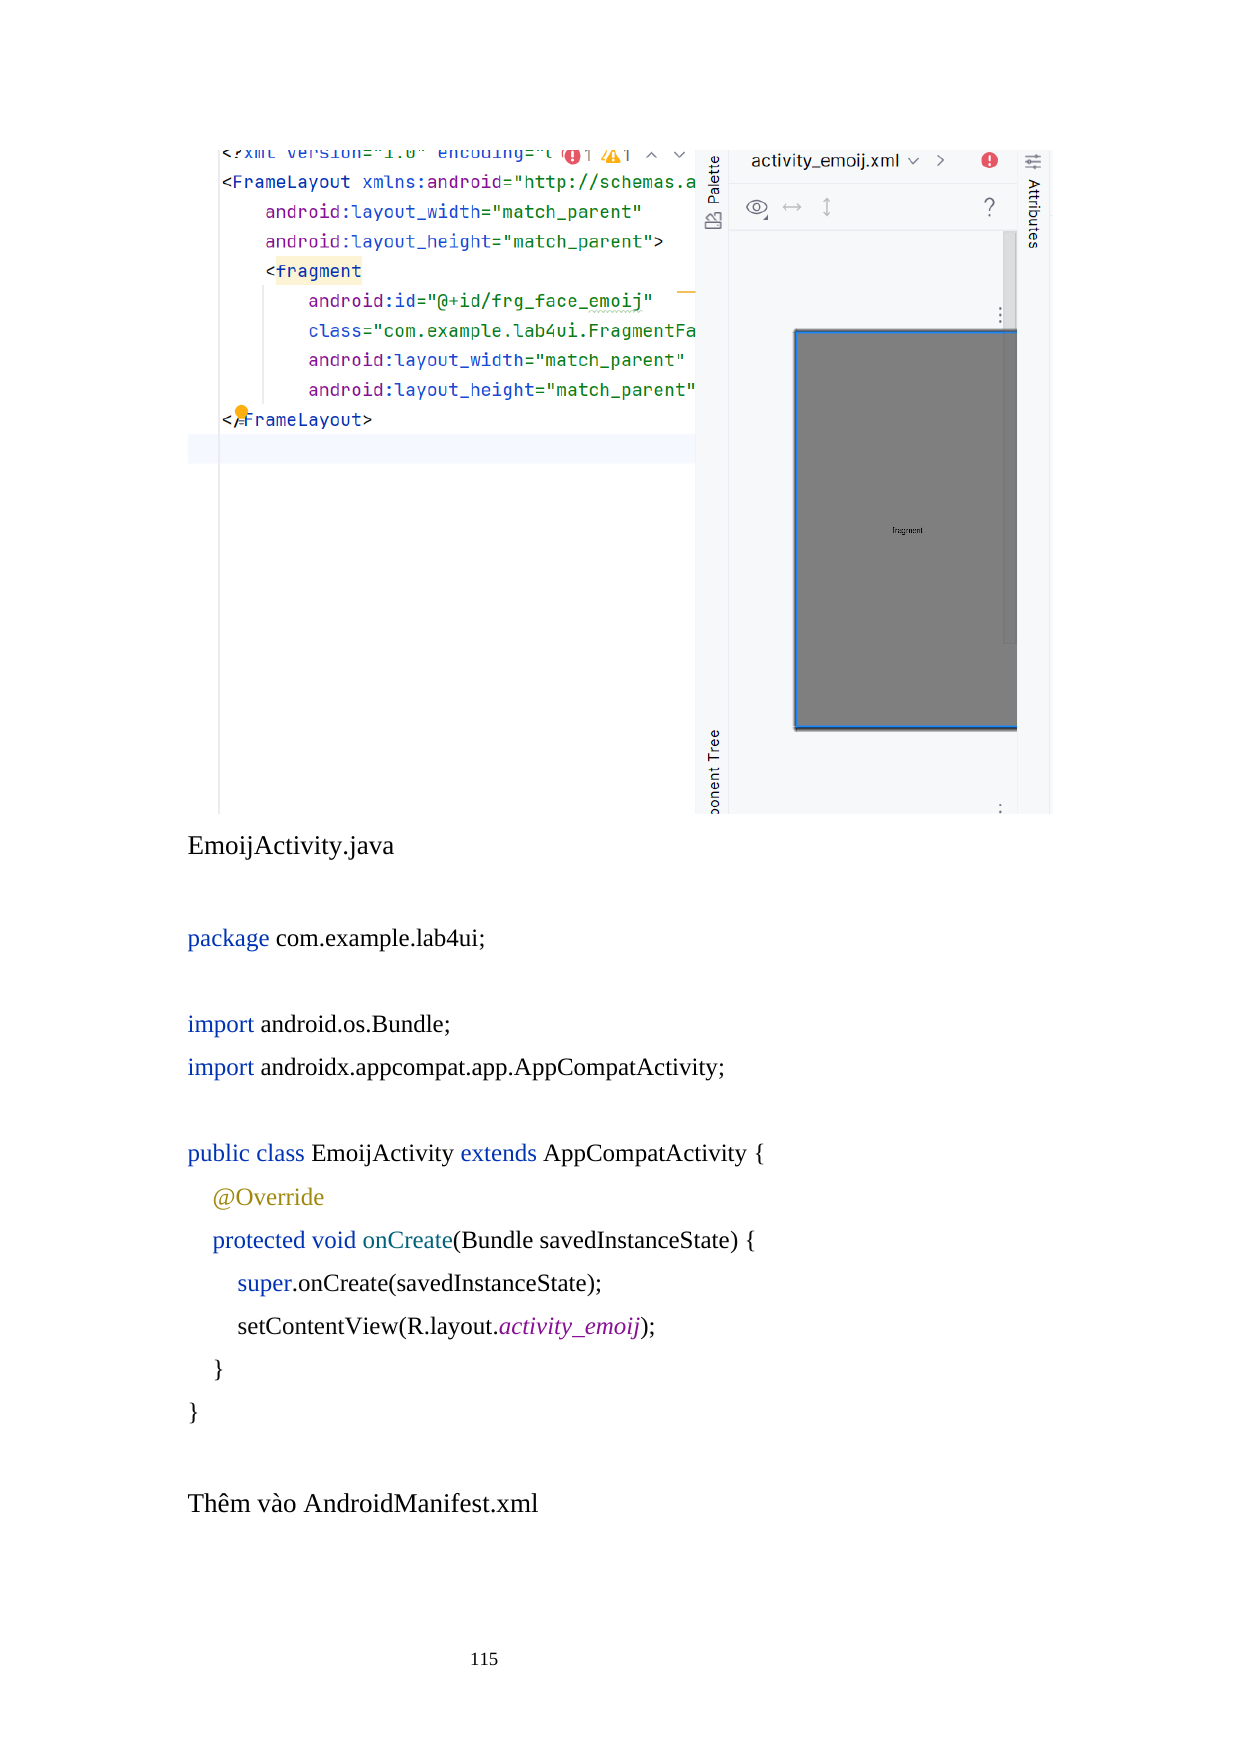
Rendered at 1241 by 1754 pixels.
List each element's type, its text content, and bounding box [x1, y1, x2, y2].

picture [187, 150, 1053, 814]
text package com.example.lab4ui; import android.os.Bundle; import androidx.appcompat.app.AppCompatActivity; public class EmoijActivity extends AppCompatActivity { @Override protected void onCreate(Bundle savedInstanceState) { super.onCreate(savedInstanceState); setContentView(R.layout.activity_emoij); } } [187, 923, 1053, 1426]
text Thêm vào AndroidManifest.xml [187, 1487, 1053, 1518]
text EmoijActivity.java [187, 829, 1053, 861]
